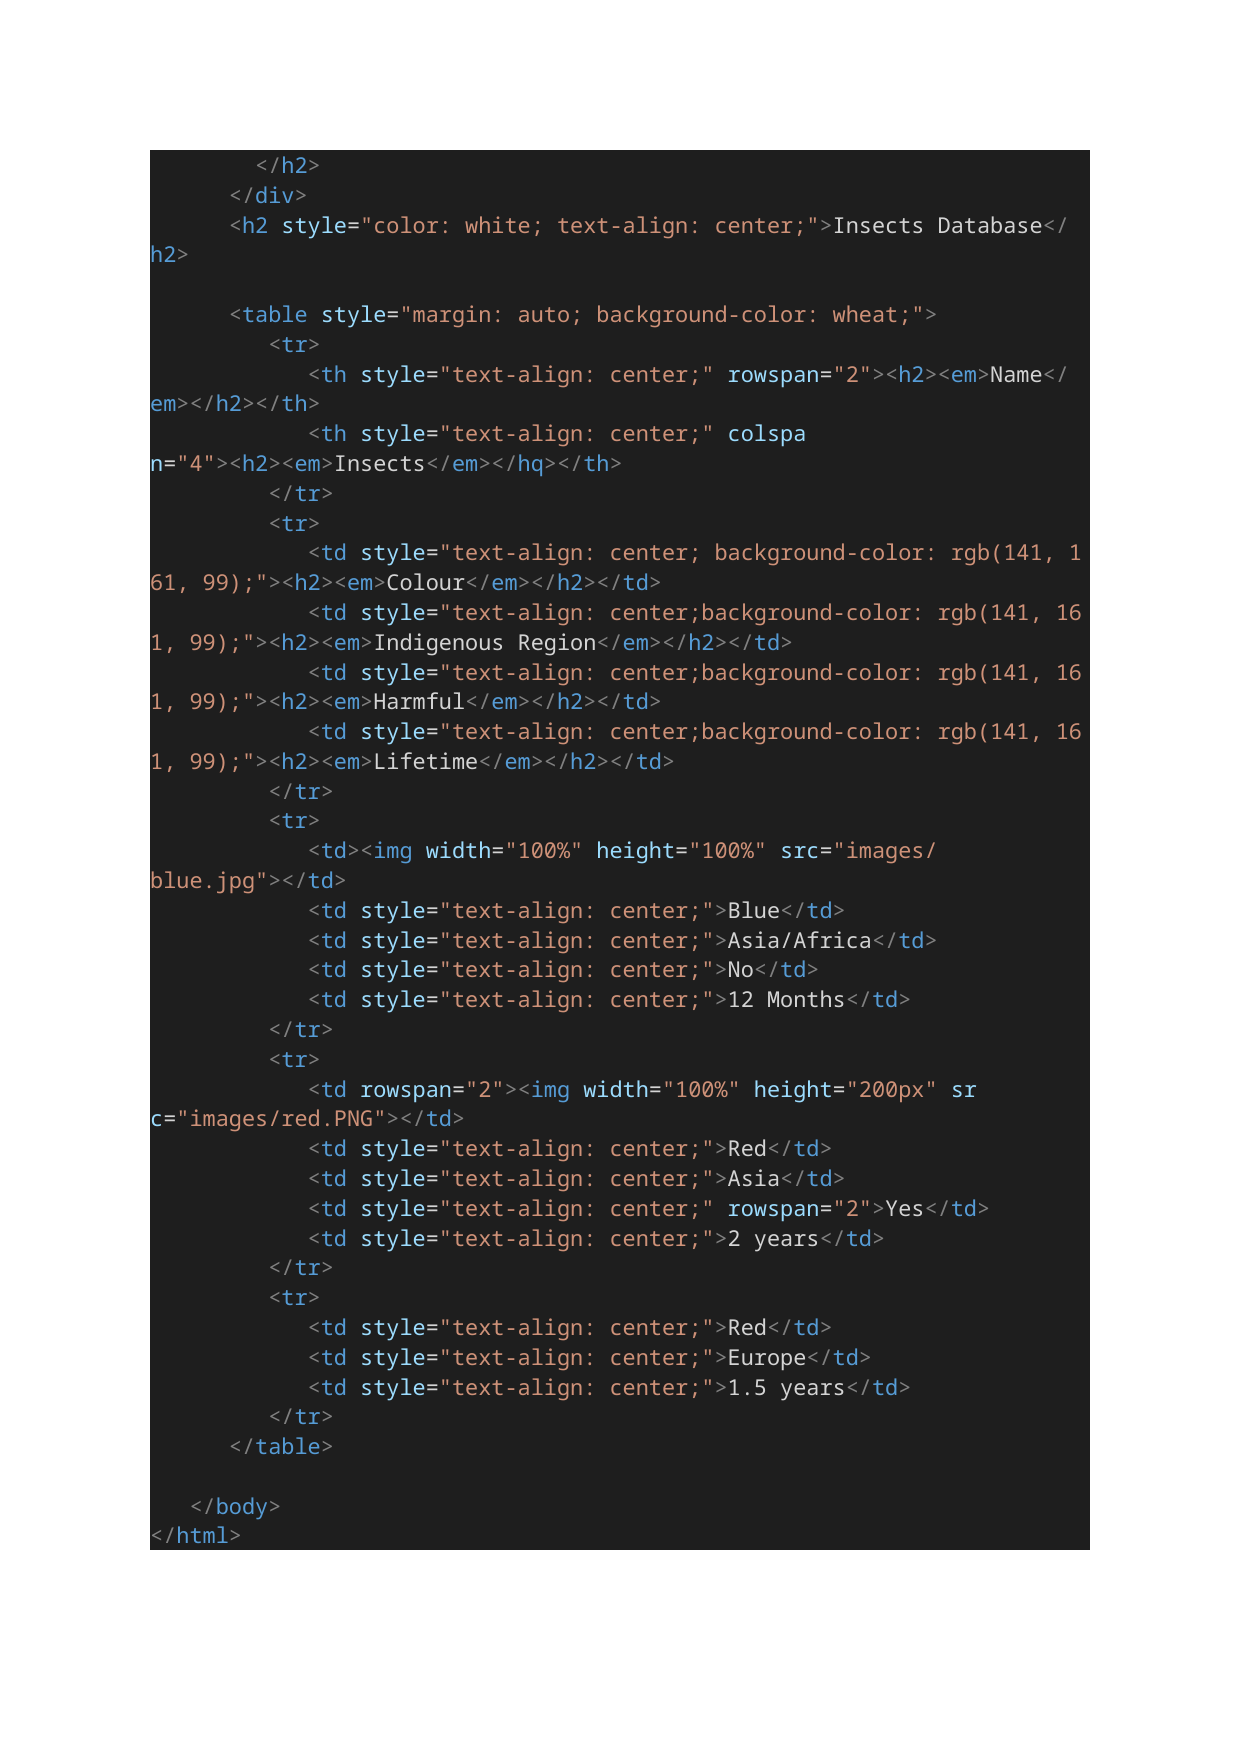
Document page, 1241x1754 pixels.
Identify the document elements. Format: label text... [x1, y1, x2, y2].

text <td style="text-align: center;">1.5 years</td> [150, 1371, 1090, 1401]
text <td style="text-align: center;">Red</td> [150, 1312, 1090, 1342]
text <tr> [150, 1282, 1090, 1312]
text <td style="text-align: center;">2 years</td> [150, 1222, 1090, 1252]
text </body> [150, 1491, 1090, 1520]
text <tr> [150, 329, 1090, 358]
text <td style="text-align: center;" rowspan="2">Yes</td> [150, 1193, 1090, 1222]
text <td style="text-align: center; background-color: rgb(141, 161, 99);"><h2><em>Colour</em></h2></td> [150, 537, 1090, 597]
text <th style="text-align: center;" rowspan="2"><h2><em>Name</em></h2></th> [150, 358, 1090, 418]
text </tr> [150, 478, 1090, 507]
text <h2 style="color: white; text-align: center;">Insects Database</h2> [150, 209, 1090, 269]
text <td style="text-align: center;">Europe</td> [150, 1342, 1090, 1371]
text <table style="margin: auto; background-color: wheat;"> [150, 299, 1090, 329]
text </tr> [150, 1252, 1090, 1282]
text </tr> [150, 1401, 1090, 1431]
text <td><img width="100%" height="100%" src="images/blue.jpg"></td> [150, 835, 1090, 895]
text <td rowspan="2"><img width="100%" height="200px" src="images/red.PNG"></td> [150, 1073, 1090, 1133]
text <td style="text-align: center;background-color: rgb(141, 161, 99);"><h2><em>Lifetime</em></h2></td> [150, 716, 1090, 776]
text <tr> [150, 805, 1090, 835]
text <td style="text-align: center;">Asia</td> [150, 1163, 1090, 1193]
text <td style="text-align: center;">Red</td> [150, 1133, 1090, 1163]
text </tr> [150, 776, 1090, 805]
text <th style="text-align: center;" colspan="4"><h2><em>Insects</em></hq></th> [150, 418, 1090, 478]
text <td style="text-align: center;background-color: rgb(141, 161, 99);"><h2><em>Harmful</em></h2></td> [150, 656, 1090, 716]
text </table> [150, 1431, 1090, 1461]
text <tr> [150, 1044, 1090, 1073]
text <td style="text-align: center;background-color: rgb(141, 161, 99);"><h2><em>Indigenous Region</em></h2></td> [150, 597, 1090, 656]
text </html> [150, 1520, 1090, 1550]
text <td style="text-align: center;">Asia/Africa</td> [150, 924, 1090, 954]
text <tr> [150, 507, 1090, 537]
text </div> [150, 180, 1090, 209]
text </tr> [150, 1014, 1090, 1044]
text <td style="text-align: center;">12 Months</td> [150, 984, 1090, 1014]
text </h2> [150, 150, 1090, 180]
text <td style="text-align: center;">Blue</td> [150, 895, 1090, 924]
text <td style="text-align: center;">No</td> [150, 954, 1090, 984]
